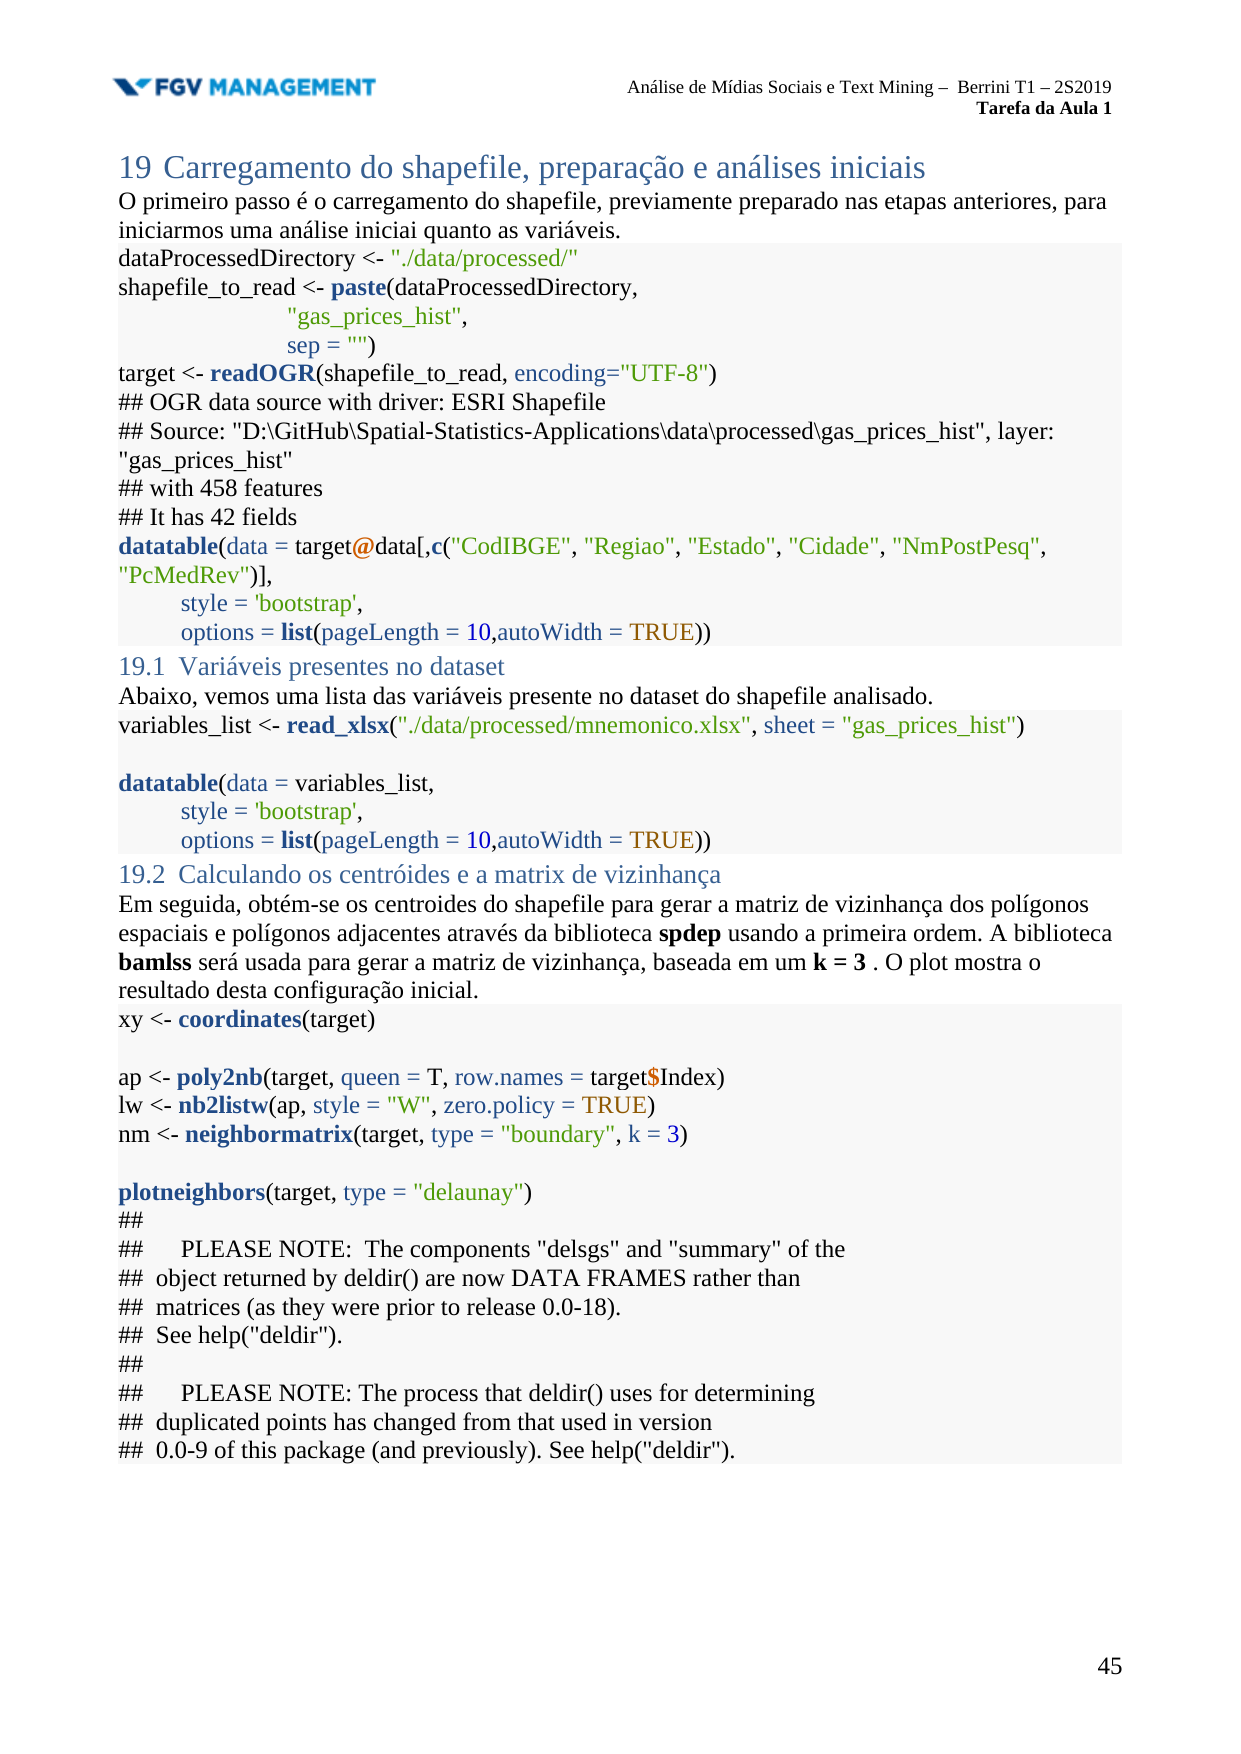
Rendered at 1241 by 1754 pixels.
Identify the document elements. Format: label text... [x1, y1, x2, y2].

text Abaixo, vemos uma lista das variáveis presente no dataset do shapefile analisado. [118, 681, 1122, 710]
text datatable(data = target@data[,c("CodIBGE", "Regiao", "Estado", "Cidade", "NmPostPesq", "PcMedRev")], style = 'bootstrap', options = list(pageLength = 10,autoWidth = TRUE)) [118, 531, 1122, 646]
text xy <- coordinates(target) ap <- poly2nb(target, queen = T, row.names = target$Index) lw <- nb2listw(ap, style = "W", zero.policy = TRUE) nm <- neighbormatrix(target, type = "boundary", k = 3) plotneighbors(target, type = "delaunay") [118, 1004, 1122, 1205]
text Em seguida, obtém-se os centroides do shapefile para gerar a matriz de vizinhança dos polígonos espaciais e polígonos adjacentes através da biblioteca spdep usando a primeira ordem. A biblioteca bamlss será usada para gerar a matriz de vizinhança, baseada em um k = 3 . O plot mostra o resultado desta configuração inicial. [118, 889, 1122, 1004]
picture [104, 73, 391, 105]
subtitle Variáveis presentes no dataset [118, 650, 1122, 681]
text O primeiro passo é o carregamento do shapefile, previamente preparado nas etapas anteriores, para iniciarmos uma análise iniciai quanto as variáveis. [118, 186, 1122, 243]
text dataProcessedDirectory <- "./data/processed/" shapefile_to_read <- paste(dataProcessedDirectory, "gas_prices_hist", sep = "") target <- readOGR(shapefile_to_read, encoding="UTF-8") [118, 243, 1122, 387]
subtitle Calculando os centróides e a matrix de vizinhança [118, 858, 1122, 889]
subtitle Carregamento do shapefile, preparação e análises iniciais [118, 148, 1122, 186]
text ## OGR data source with driver: ESRI Shapefile ## Source: "D:\GitHub\Spatial-Statistics-Applications\data\processed\gas_prices_hist", layer: "gas_prices_hist" ## with 458 features ## It has 42 fields [118, 387, 1122, 531]
text ## ## PLEASE NOTE: The components "delsgs" and "summary" of the ## object returned by deldir() are now DATA FRAMES rather than ## matrices (as they were prior to release 0.0-18). ## See help("deldir"). ## ## PLEASE NOTE: The process that deldir() uses for determining ## duplicated points has changed from that used in version ## 0.0-9 of this package (and previously). See help("deldir"). [118, 1205, 1122, 1464]
text variables_list <- read_xlsx("./data/processed/mnemonico.xlsx", sheet = "gas_prices_hist") datatable(data = variables_list, style = 'bootstrap', options = list(pageLength = 10,autoWidth = TRUE)) [118, 710, 1122, 854]
